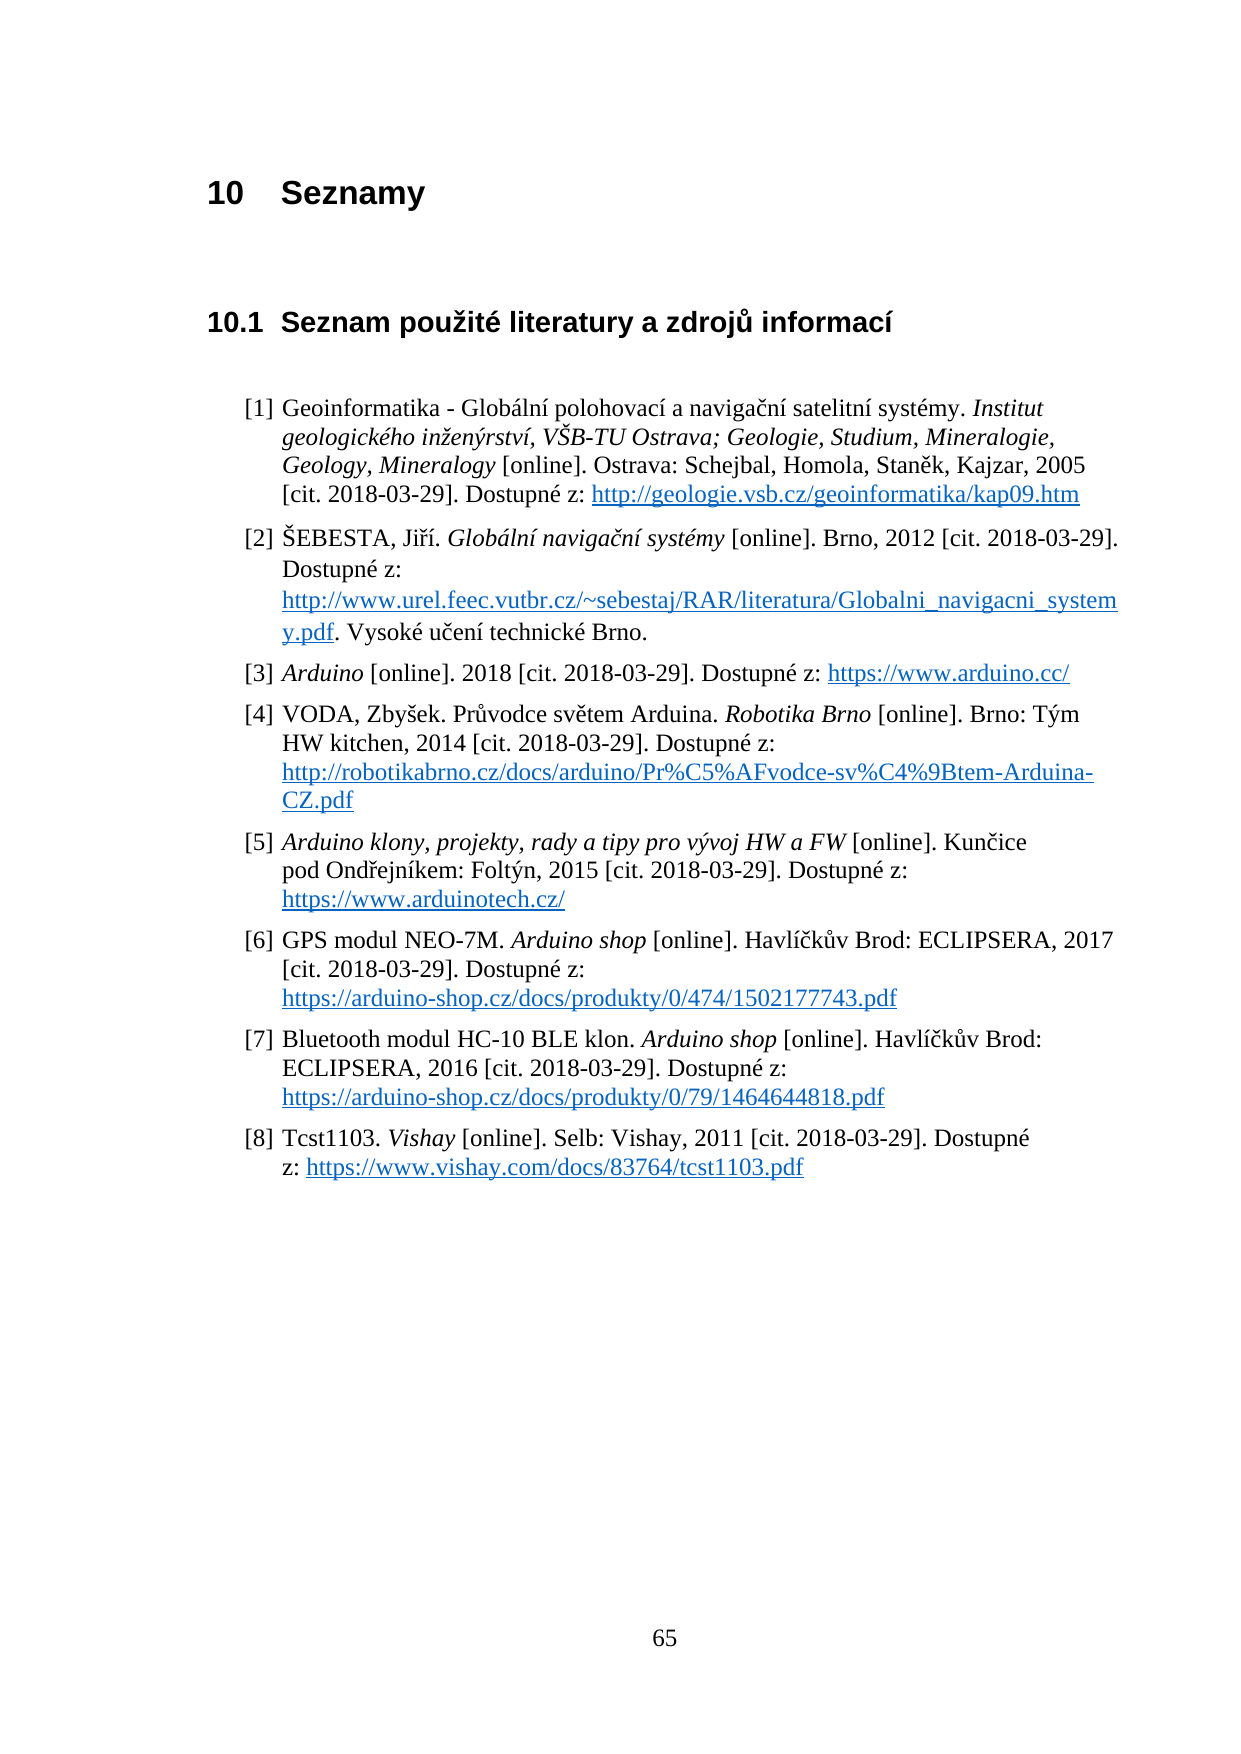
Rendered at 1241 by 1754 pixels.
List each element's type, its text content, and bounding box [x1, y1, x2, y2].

list Arduino [online]. 2018 [cit. 2018-03-29]. Dostupné z: https://www.arduino.cc/ [244, 658, 1122, 687]
list Tcst1103. Vishay [online]. Selb: Vishay, 2011 [cit. 2018-03-29]. Dostupné z: https://www.vishay.com/docs/83764/tcst1103.pdf [244, 1123, 1122, 1181]
subtitle Seznamy [207, 173, 1122, 211]
list Bluetooth modul HC-10 BLE klon. Arduino shop [online]. Havlíčkův Brod: ECLIPSERA, 2016 [cit. 2018-03-29]. Dostupné z: https://arduino-shop.cz/docs/produkty/0/79/1464644818.pdf [244, 1024, 1122, 1111]
list ŠEBESTA, Jiří. Globální navigační systémy [online]. Brno, 2012 [cit. 2018-03-29]. Dostupné z: http://www.urel.feec.vutbr.cz/~sebestaj/RAR/literatura/Globalni_navigacni_systemy.pdf. Vysoké učení technické Brno. [244, 521, 1122, 646]
subtitle Seznam použité literatury a zdrojů informací [207, 305, 1122, 339]
list GPS modul NEO-7M. Arduino shop [online]. Havlíčkův Brod: ECLIPSERA, 2017 [cit. 2018-03-29]. Dostupné z: https://arduino-shop.cz/docs/produkty/0/474/1502177743.pdf [244, 926, 1122, 1012]
list Geoinformatika - Globální polohovací a navigační satelitní systémy. Institut geologického inženýrství, VŠB-TU Ostrava; Geologie, Studium, Mineralogie, Geology, Mineralogy [online]. Ostrava: Schejbal, Homola, Staněk, Kajzar, 2005 [cit. 2018-03-29]. Dostupné z: http://geologie.vsb.cz/geoinformatika/kap09.htm [244, 393, 1122, 508]
list VODA, Zbyšek. Průvodce světem Arduina. Robotika Brno [online]. Brno: Tým HW kitchen, 2014 [cit. 2018-03-29]. Dostupné z: http://robotikabrno.cz/docs/arduino/Pr%C5%AFvodce-sv%C4%9Btem-Arduina-CZ.pdf [244, 699, 1122, 814]
list Arduino klony, projekty, rady a tipy pro vývoj HW a FW [online]. Kunčice pod Ondřejníkem: Foltýn, 2015 [cit. 2018-03-29]. Dostupné z: https://www.arduinotech.cz/ [244, 827, 1122, 913]
